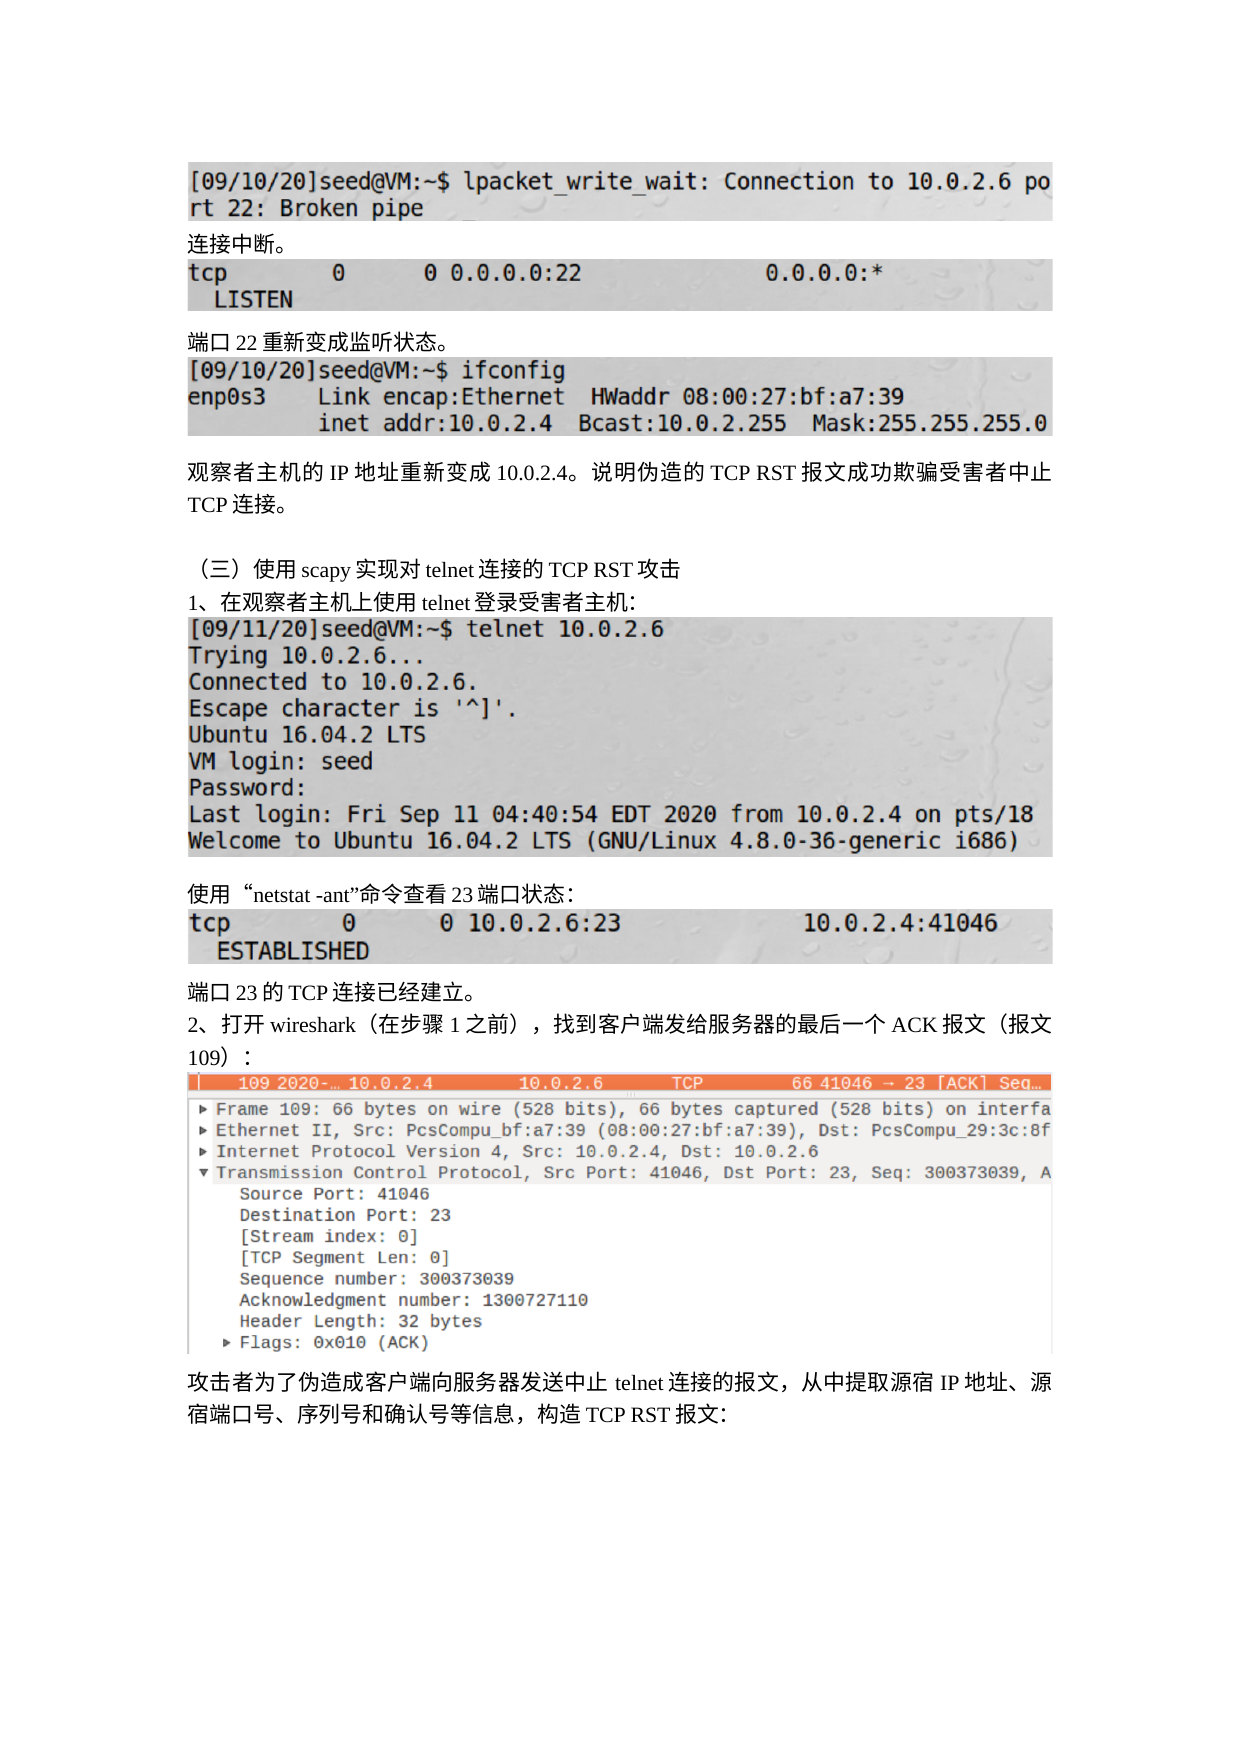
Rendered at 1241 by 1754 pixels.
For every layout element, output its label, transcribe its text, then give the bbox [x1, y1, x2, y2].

picture [187, 909, 1053, 964]
text 连接中断。 [187, 227, 1053, 259]
picture [187, 357, 1053, 436]
picture [187, 259, 1053, 311]
text 端口22重新变成监听状态。 [187, 324, 1053, 357]
picture [187, 162, 1053, 221]
text 端口23的TCP连接已经建立。 [187, 974, 1053, 1007]
picture [187, 617, 1053, 857]
text （三）使用scapy实现对telnet连接的TCP RST攻击 [187, 552, 1053, 584]
text 观察者主机的IP地址重新变成10.0.2.4。说明伪造的TCP RST报文成功欺骗受害者中止TCP连接。 [187, 454, 1053, 519]
text 使用“netstat -ant”命令查看23端口状态： [187, 877, 1053, 909]
text 攻击者为了伪造成客户端向服务器发送中止telnet连接的报文，从中提取源宿IP地址、源宿端口号、序列号和确认号等信息，构造TCP RST报文： [187, 1364, 1053, 1429]
picture [187, 1072, 1053, 1354]
text 1、在观察者主机上使用telnet登录受害者主机： [187, 584, 1053, 617]
text 2、打开wireshark（在步骤1之前），找到客户端发给服务器的最后一个ACK报文（报文109）： [187, 1007, 1053, 1072]
